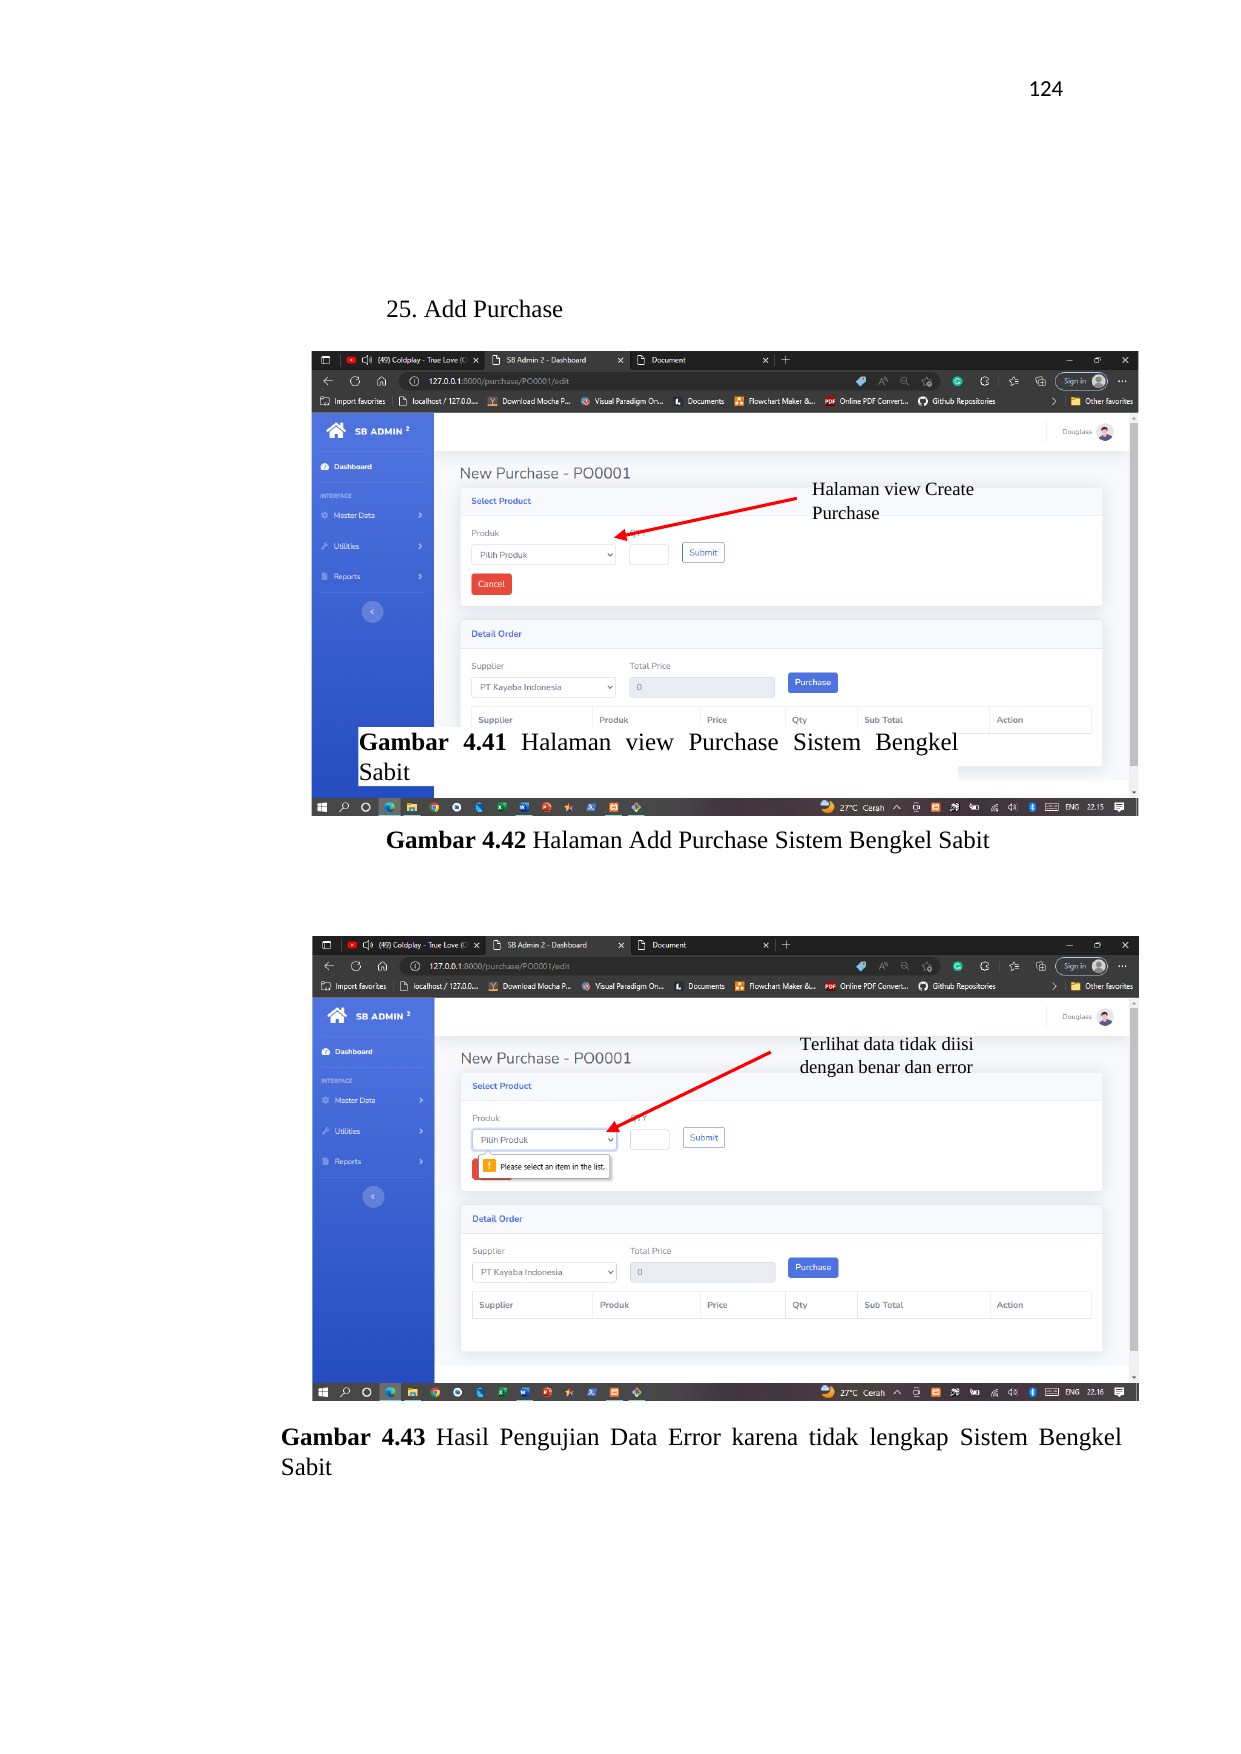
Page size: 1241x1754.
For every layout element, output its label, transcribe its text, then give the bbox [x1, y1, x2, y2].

list Add Purchase [386, 294, 1063, 322]
picture [312, 936, 1139, 1401]
picture [311, 351, 1139, 816]
